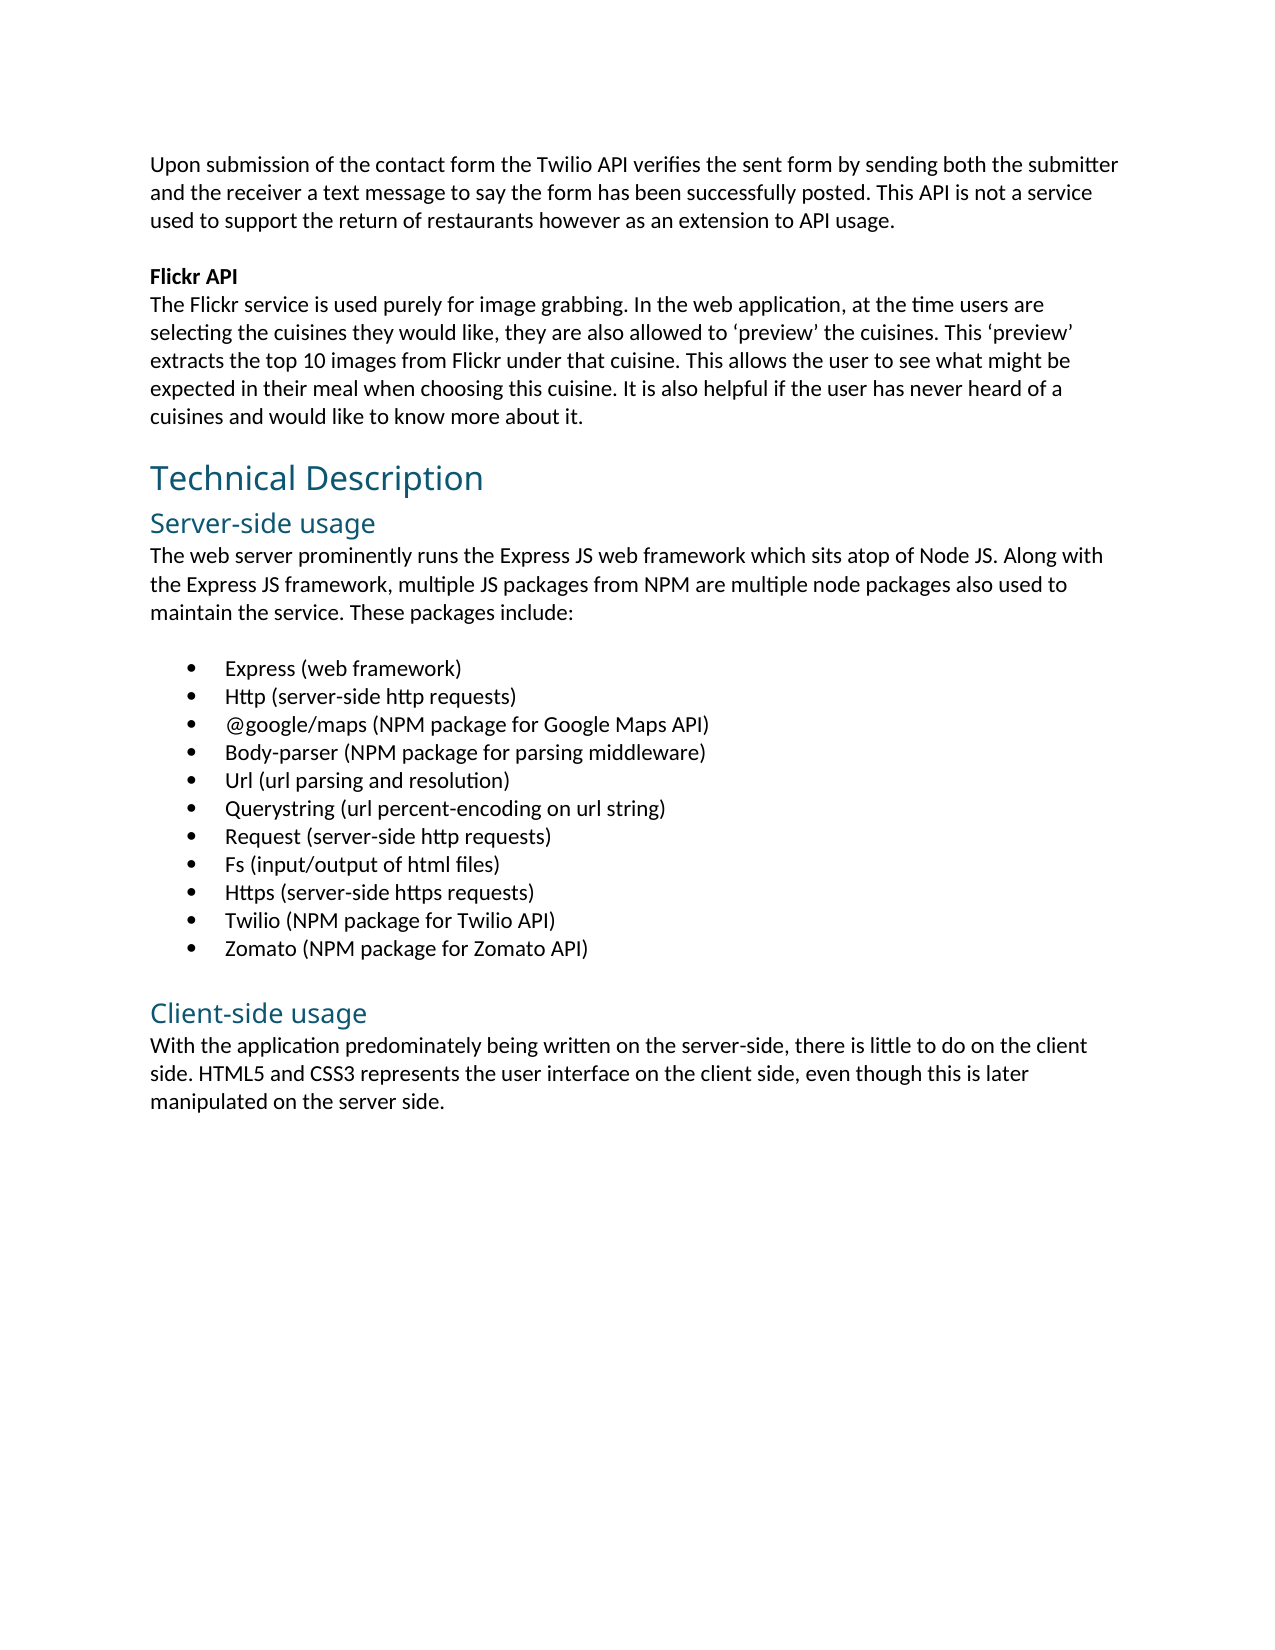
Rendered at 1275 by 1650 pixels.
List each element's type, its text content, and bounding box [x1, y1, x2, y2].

text Flickr API [150, 262, 1125, 290]
subtitle Technical Description [150, 455, 1125, 501]
list @google/maps (NPM package for Google Maps API) [187, 710, 1125, 738]
subtitle Server-side usage [150, 505, 1125, 542]
list Request (server-side http requests) [187, 822, 1125, 850]
text Upon submission of the contact form the Twilio API verifies the sent form by sending both the submitter and the receiver a text message to say the form has been successfully posted. This API is not a service used to support the return of restaurants however as an extension to API usage. [150, 150, 1125, 234]
text With the application predominately being written on the server-side, there is little to do on the client side. HTML5 and CSS3 represents the user interface on the client side, even though this is later manipulated on the server side. [150, 1031, 1125, 1115]
list Express (web framework) [187, 654, 1125, 682]
list Zomato (NPM package for Zomato API) [187, 934, 1125, 962]
list Fs (input/output of html files) [187, 850, 1125, 878]
list Http (server-side http requests) [187, 682, 1125, 710]
list Twilio (NPM package for Twilio API) [187, 906, 1125, 934]
text The Flickr service is used purely for image grabbing. In the web application, at the time users are selecting the cuisines they would like, they are also allowed to ‘preview’ the cuisines. This ‘preview’ extracts the top 10 images from Flickr under that cuisine. This allows the user to see what might be expected in their meal when choosing this cuisine. It is also helpful if the user has never heard of a cuisines and would like to know more about it. [150, 290, 1125, 430]
list Querystring (url percent-encoding on url string) [187, 794, 1125, 822]
list Url (url parsing and resolution) [187, 766, 1125, 794]
list Body-parser (NPM package for parsing middleware) [187, 738, 1125, 766]
text The web server prominently runs the Express JS web framework which sits atop of Node JS. Along with the Express JS framework, multiple JS packages from NPM are multiple node packages also used to maintain the service. These packages include: [150, 542, 1125, 626]
subtitle Client-side usage [150, 994, 1125, 1031]
list Https (server-side https requests) [187, 878, 1125, 906]
